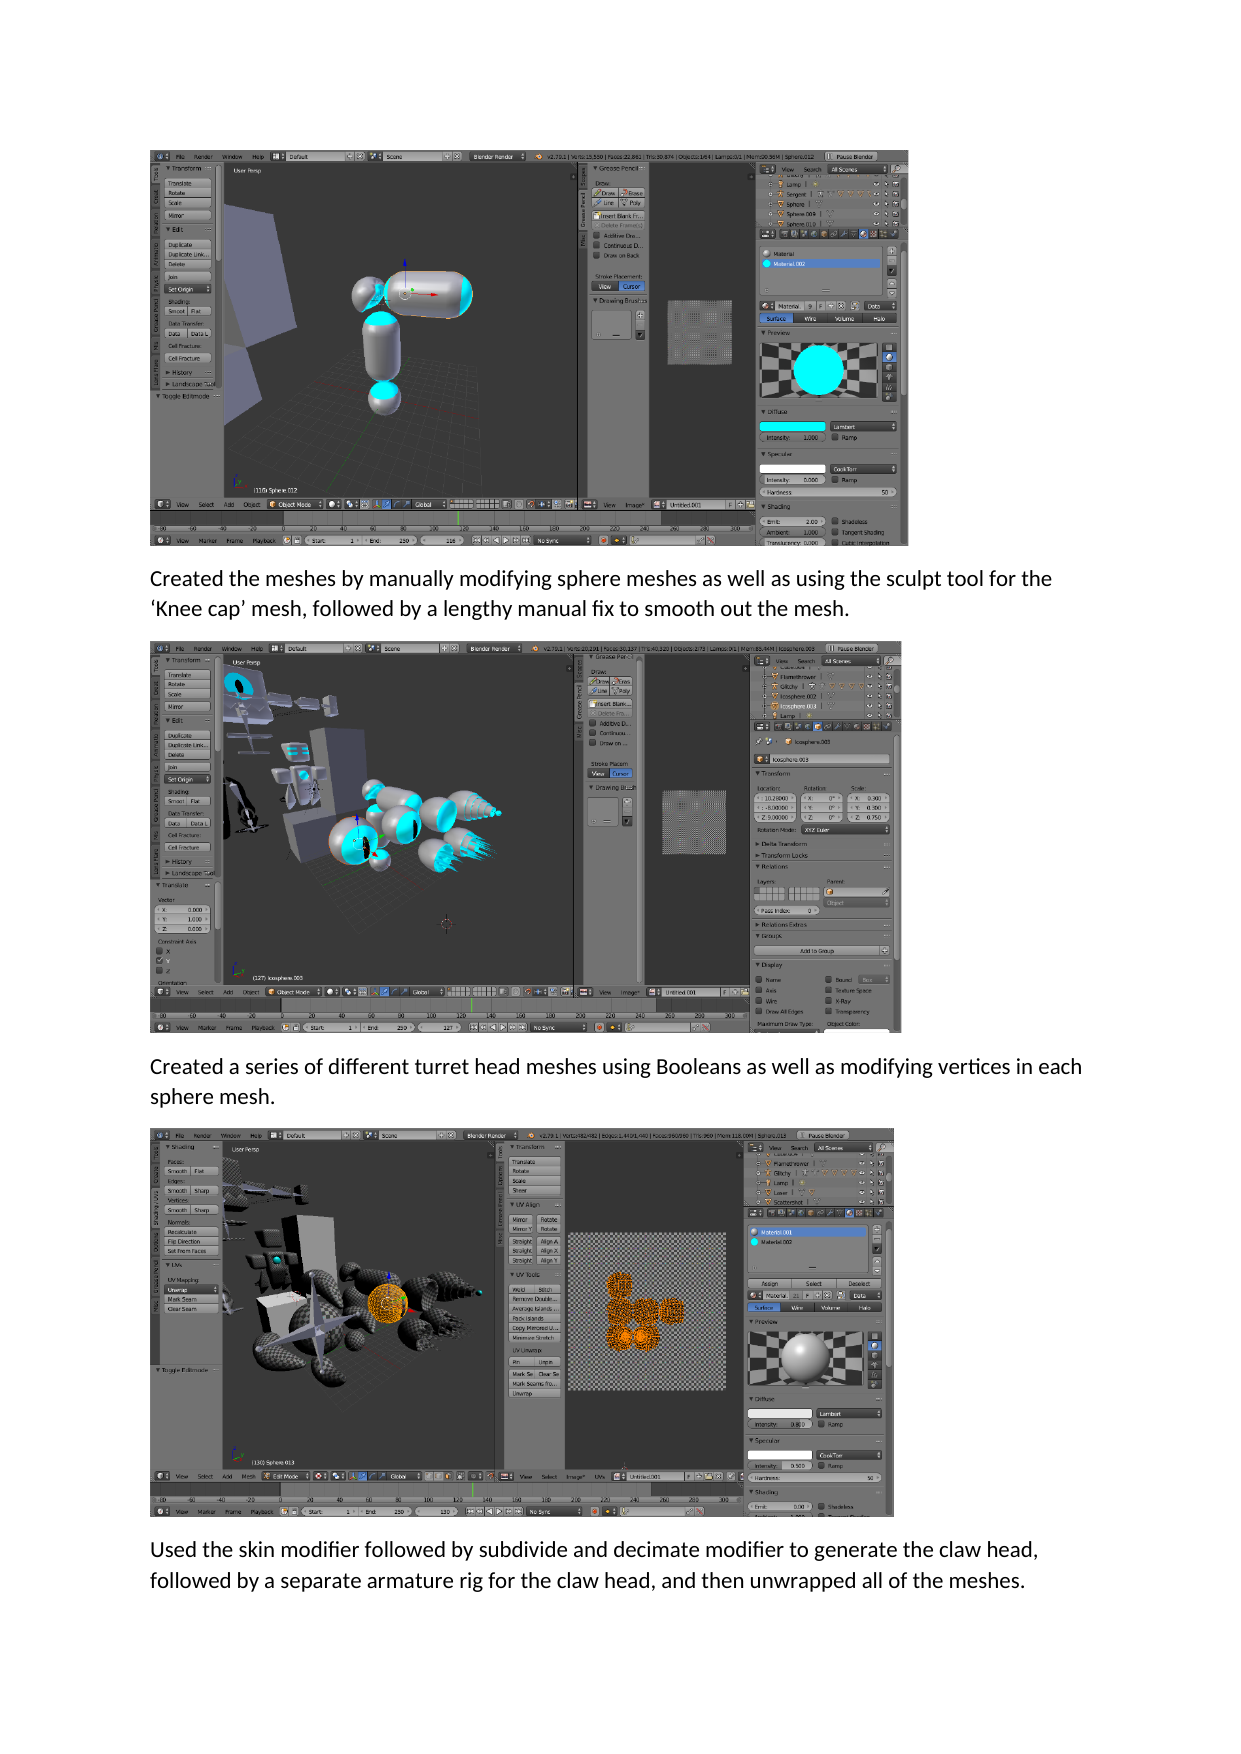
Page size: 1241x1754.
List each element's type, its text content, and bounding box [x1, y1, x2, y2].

picture [150, 641, 902, 1033]
text Created the meshes by manually modifying sphere meshes as well as using the sculpt tool for the ‘Knee cap’ mesh, followed by a lengthy manual fix to smooth out the mesh. [150, 564, 1090, 622]
text Created a series of different turret head meshes using Booleans as well as modifying vertices in each sphere mesh. [150, 1052, 1090, 1110]
text Used the skin modifier followed by subdivide and decimate modifier to generate the claw head, followed by a separate armature rig for the claw head, and then unwrapped all of the meshes. [150, 1536, 1090, 1594]
picture [150, 1128, 894, 1517]
picture [150, 150, 909, 546]
